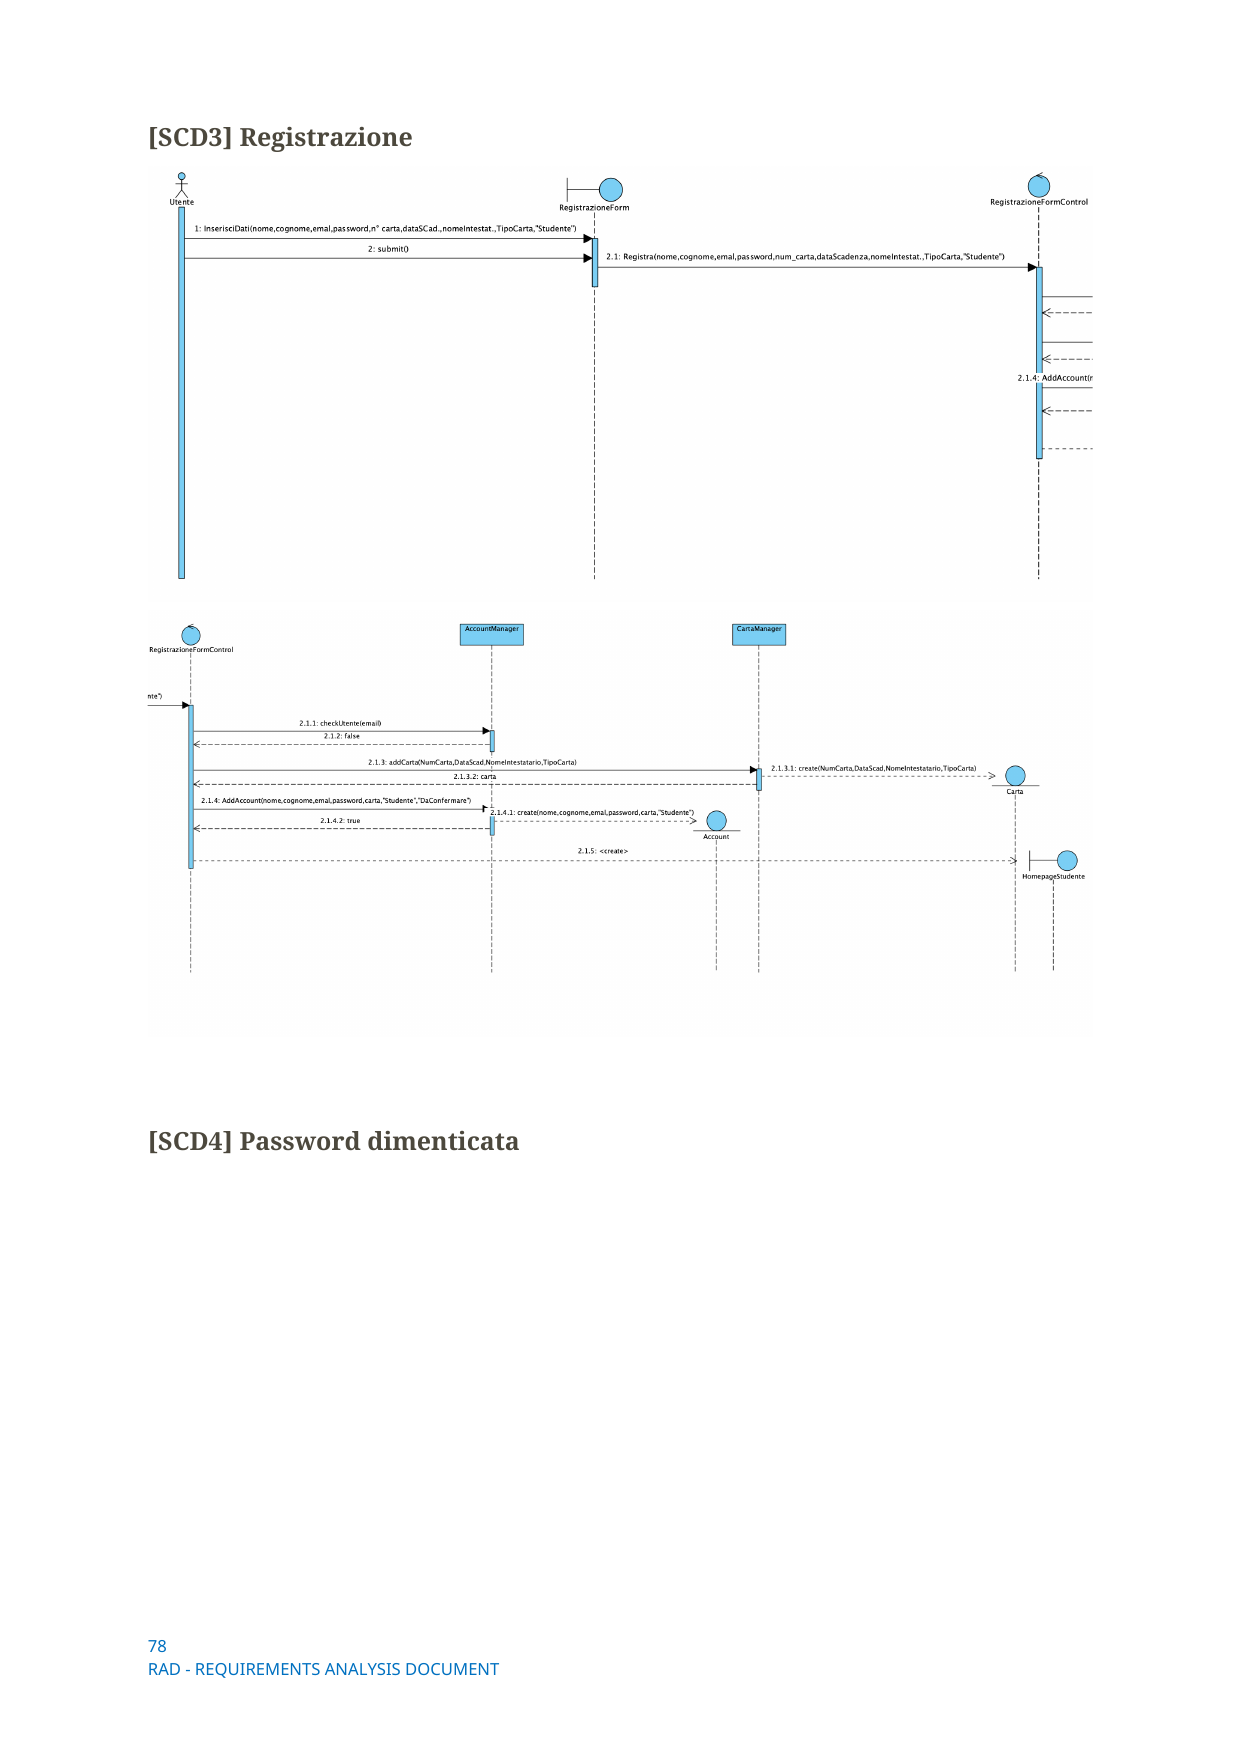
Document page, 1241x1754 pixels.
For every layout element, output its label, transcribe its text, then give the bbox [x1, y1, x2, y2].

picture [147, 610, 1093, 1037]
picture [147, 166, 1093, 602]
subtitle [SCD3] Registrazione [148, 119, 1092, 154]
subtitle [SCD4] Password dimenticata [148, 1123, 1092, 1158]
